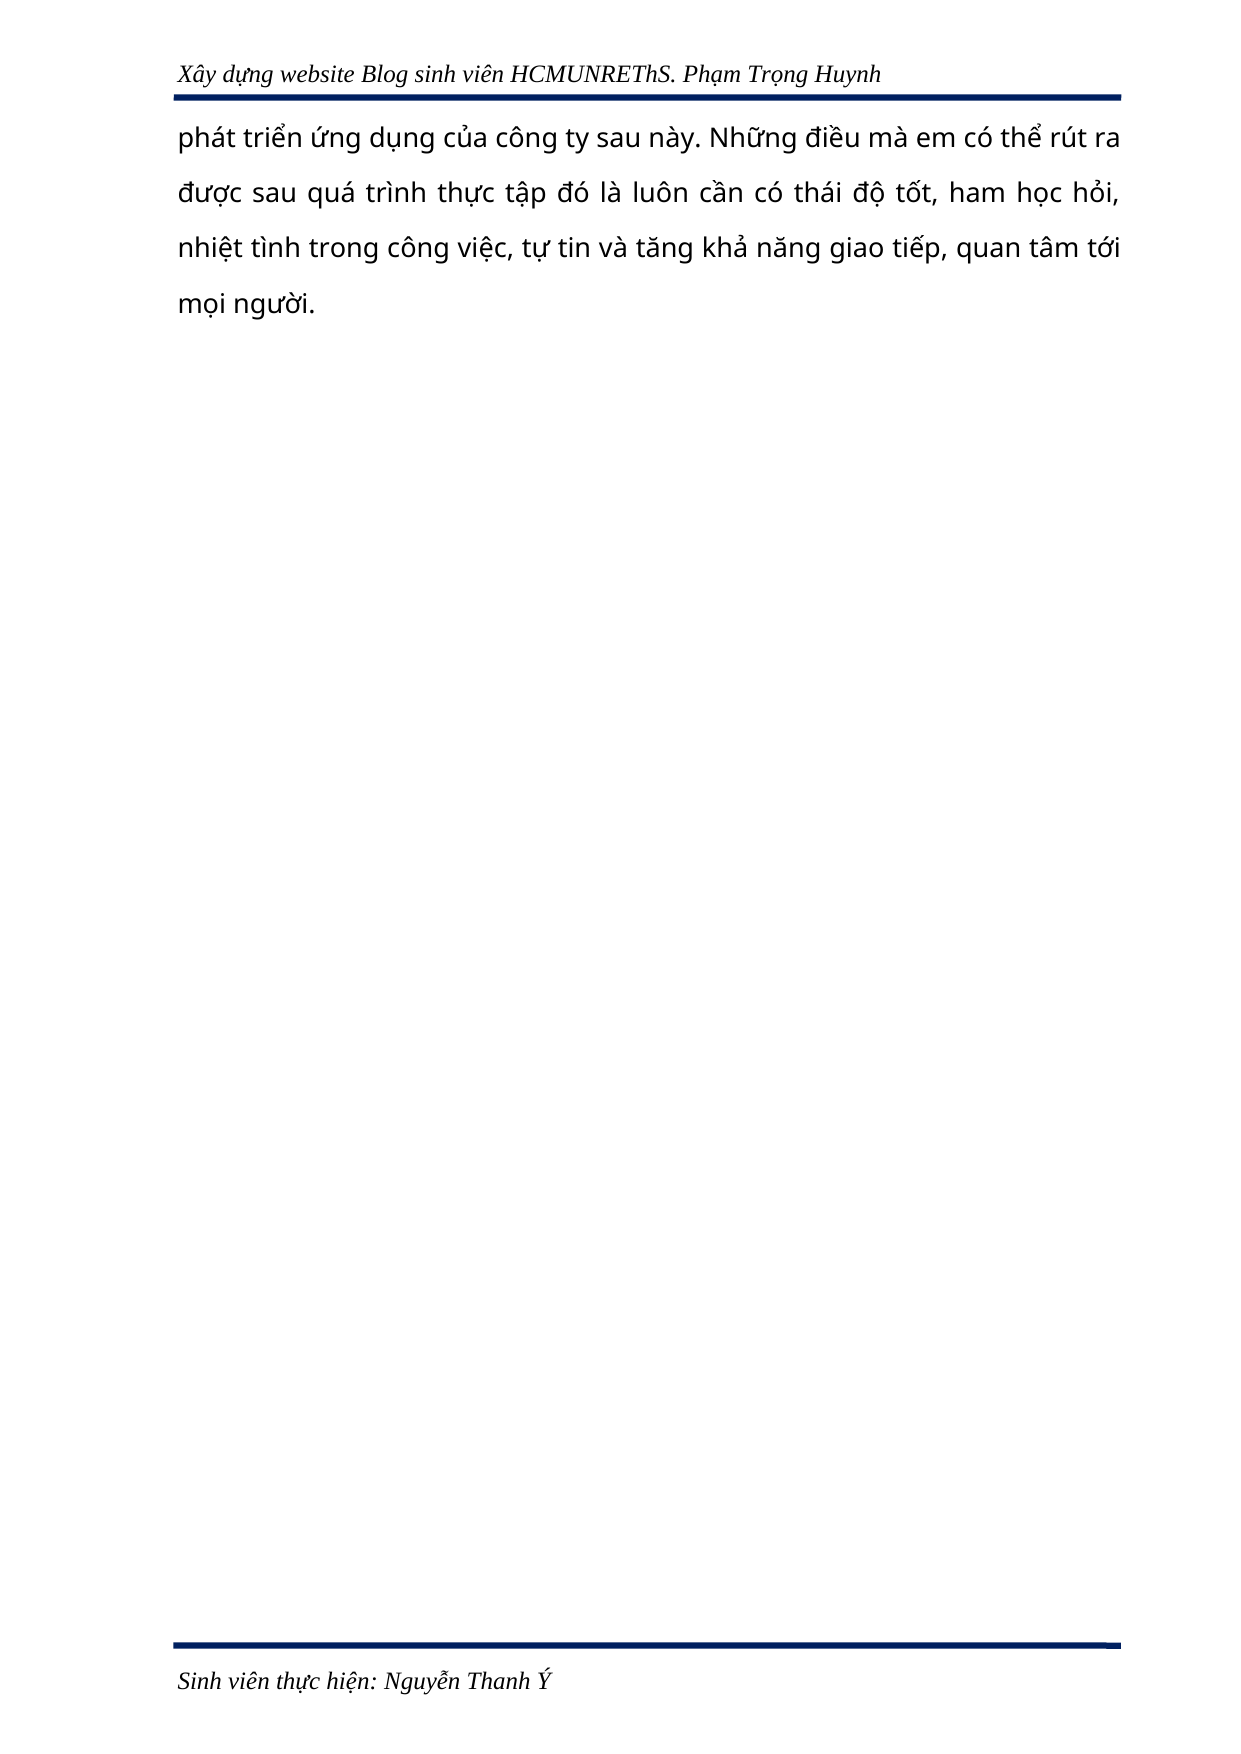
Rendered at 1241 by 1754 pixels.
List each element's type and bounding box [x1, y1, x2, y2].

text [177, 118, 1122, 321]
